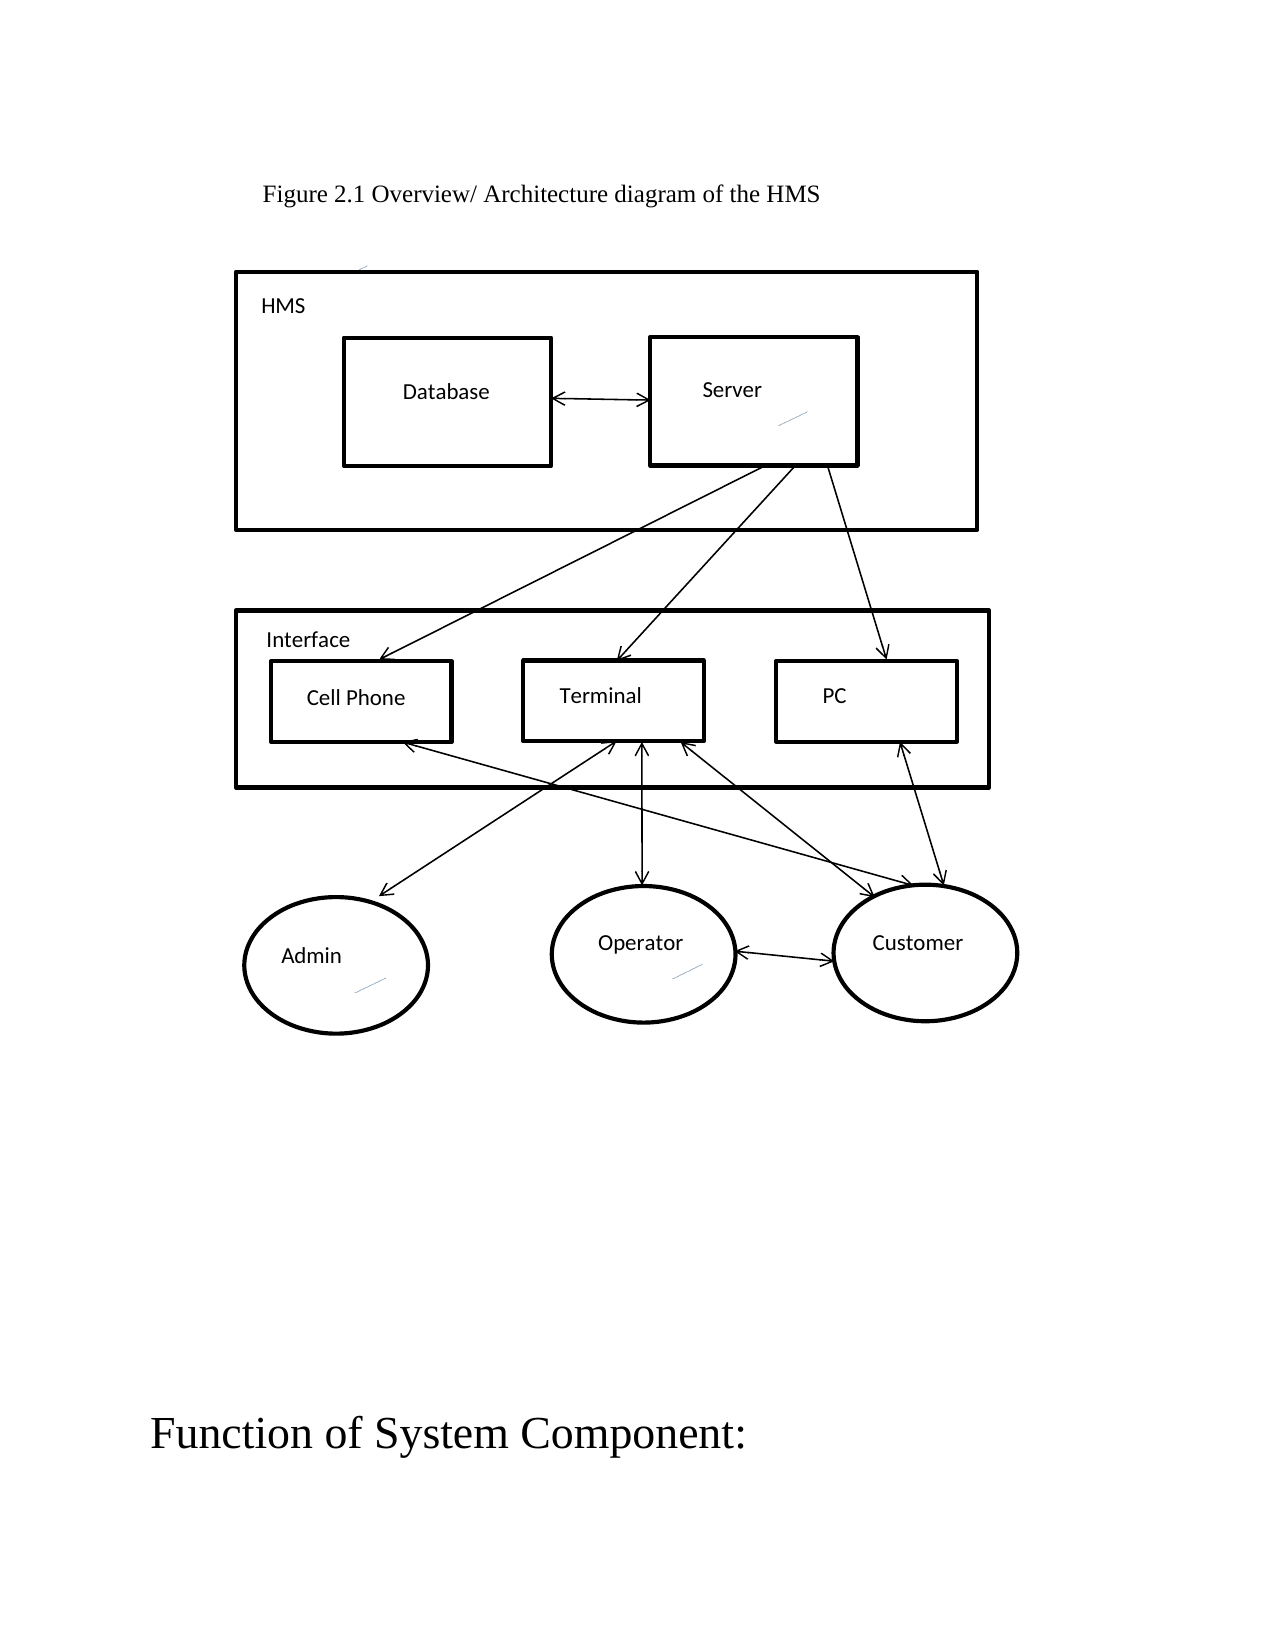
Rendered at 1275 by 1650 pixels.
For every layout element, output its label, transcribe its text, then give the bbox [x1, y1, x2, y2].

text Figure 2.1 Overview/ Architecture diagram of the HMS [262, 179, 1125, 207]
text Function of System Component: [150, 1406, 1125, 1459]
